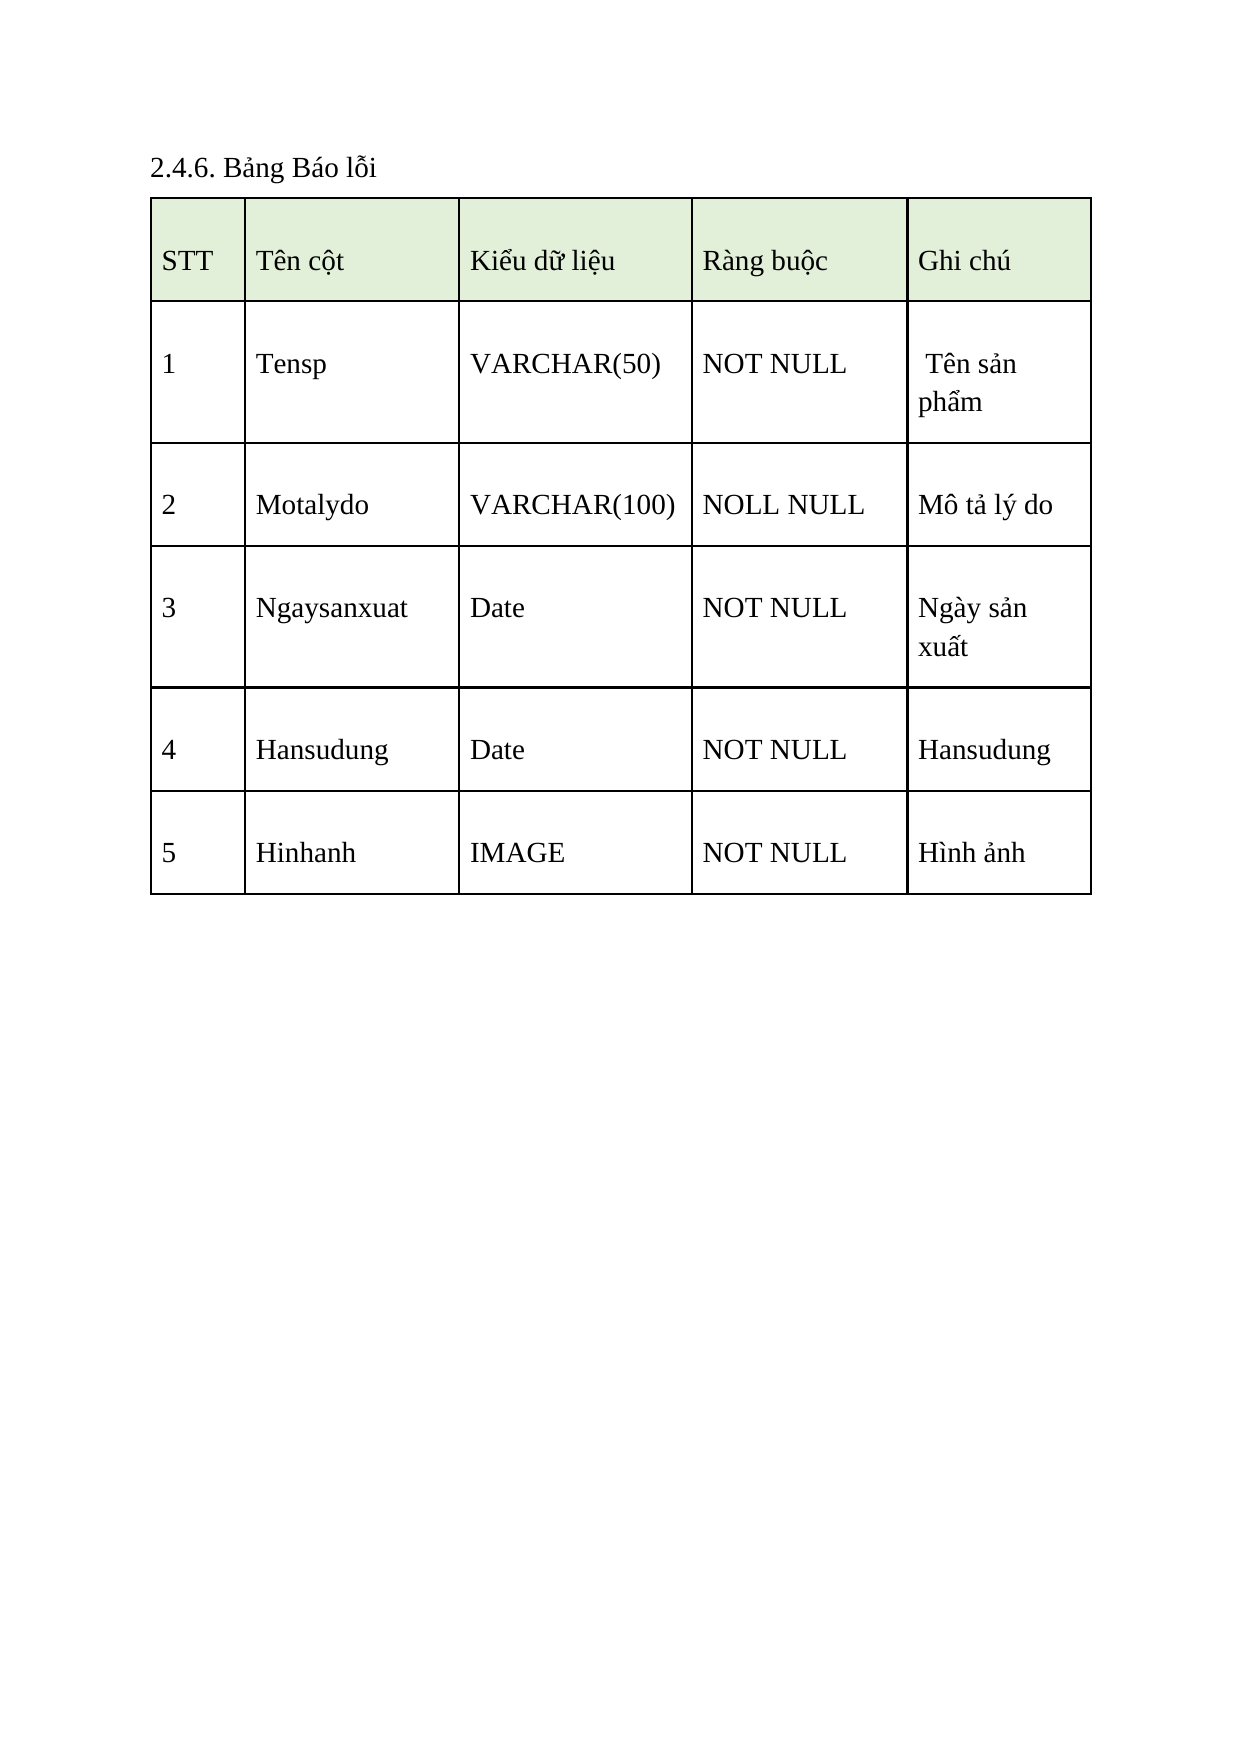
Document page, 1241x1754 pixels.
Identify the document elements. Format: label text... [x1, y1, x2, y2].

table_cell Hansudung [909, 689, 1090, 789]
table_cell 2 [152, 444, 244, 545]
table_cell 5 [152, 792, 244, 893]
table_cell Hinhanh [246, 792, 458, 893]
table_header Ràng buộc [693, 199, 906, 300]
table_header Kiểu dữ liệu [460, 199, 691, 300]
table_cell IMAGE [460, 792, 691, 893]
table_cell Tensp [246, 302, 458, 442]
table_cell Ngaysanxuat [246, 547, 458, 686]
table_cell VARCHAR(50) [460, 302, 691, 442]
table_cell Date [460, 547, 691, 686]
table_cell NOT NULL [693, 547, 906, 686]
table_header Tên cột [246, 199, 458, 300]
table_cell Mô tả lý do [909, 444, 1090, 545]
table_cell 4 [152, 689, 244, 789]
table_header Ghi chú [909, 199, 1090, 300]
table_cell Motalydo [246, 444, 458, 545]
table_cell Date [460, 689, 691, 789]
table_header STT [152, 199, 244, 300]
table_cell Hình ảnh [909, 792, 1090, 893]
table_cell NOT NULL [693, 689, 906, 789]
subtitle 2.4.6. Bảng Báo lỗi [150, 150, 1090, 183]
table_cell 1 [152, 302, 244, 442]
table_cell NOLL NULL [693, 444, 906, 545]
table_cell VARCHAR(100) [460, 444, 691, 545]
table_cell 3 [152, 547, 244, 686]
table_cell NOT NULL [693, 792, 906, 893]
table_cell Ngày sản xuất [909, 547, 1090, 686]
table_cell NOT NULL [693, 302, 906, 442]
table_cell Tên sản phẩm [909, 302, 1090, 442]
table_cell Hansudung [246, 689, 458, 789]
